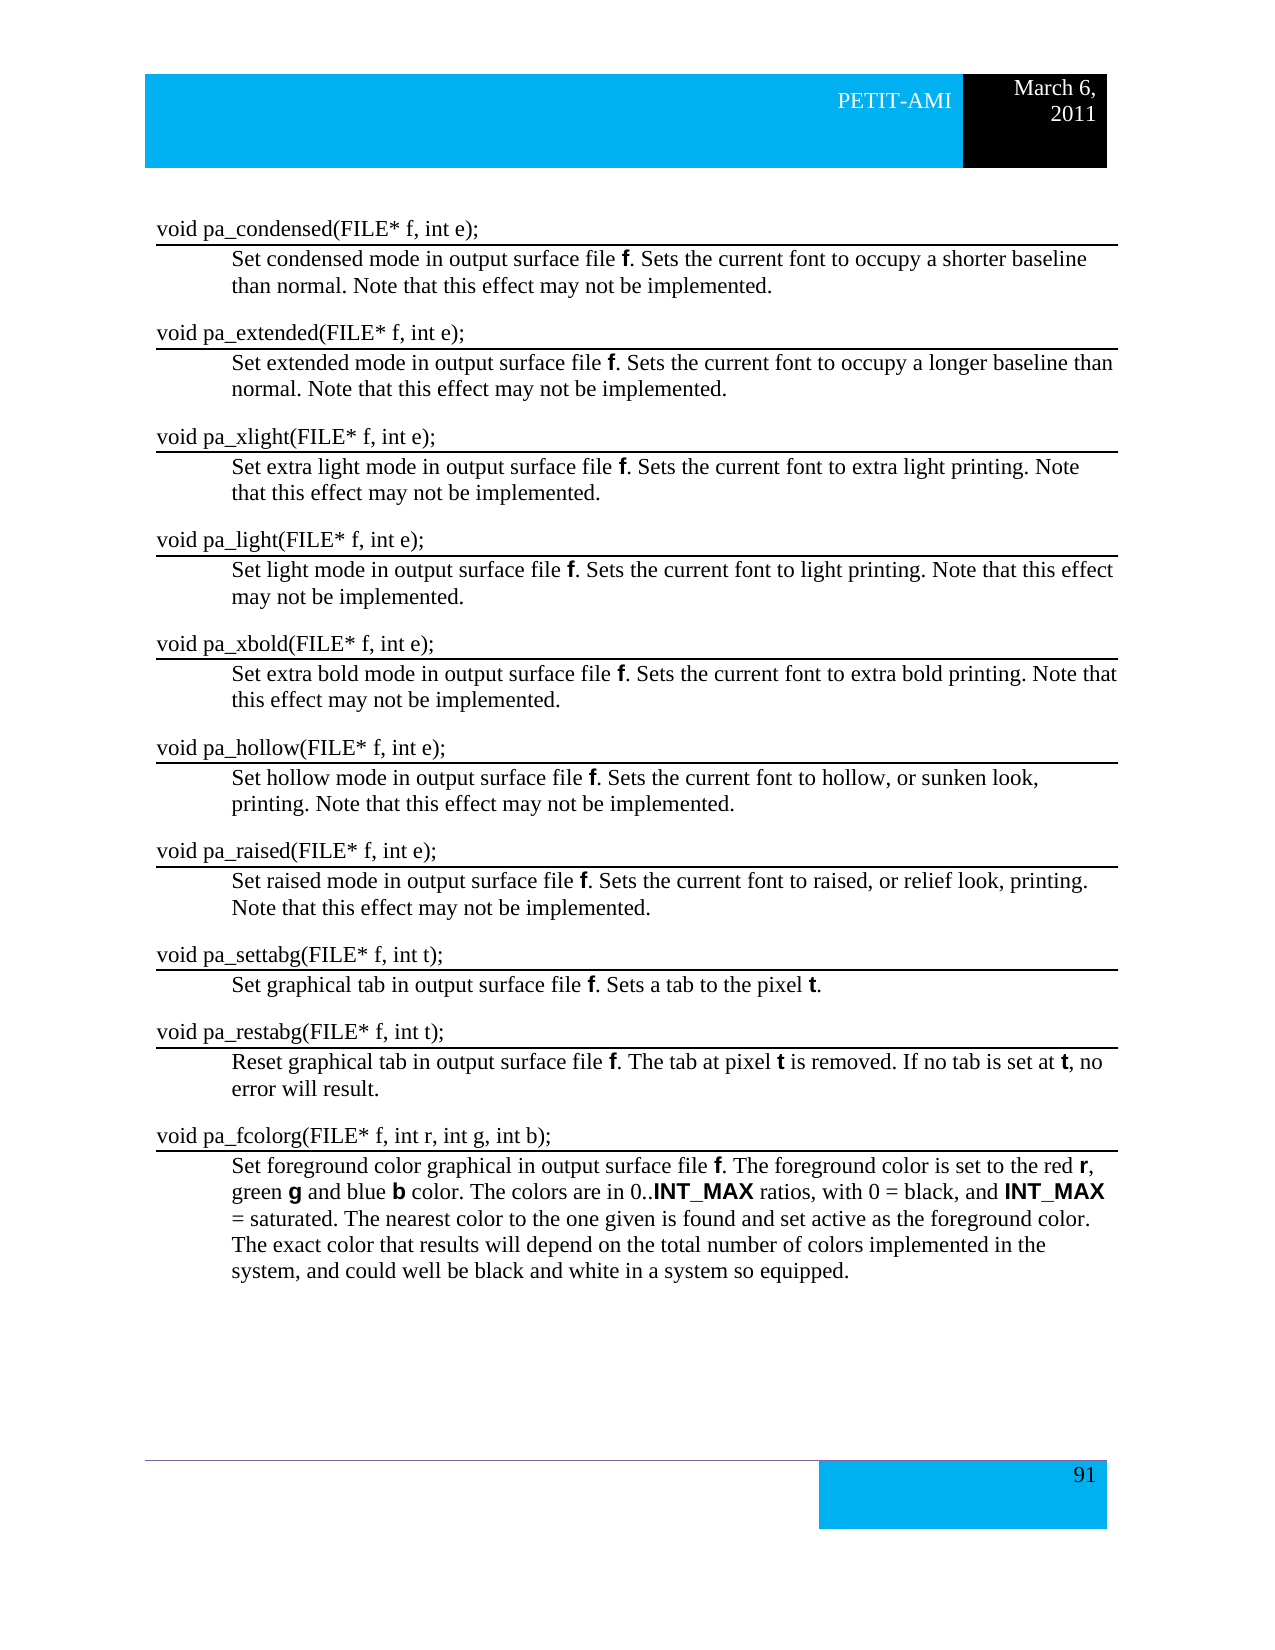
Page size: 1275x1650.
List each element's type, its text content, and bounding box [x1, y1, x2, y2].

text void pa_condensed(FILE* f, int e); [156, 215, 1118, 244]
text void pa_fcolorg(FILE* f, int r, int g, int b); [156, 1122, 1118, 1150]
text void pa_light(FILE* f, int e); [156, 526, 1118, 555]
text Reset graphical tab in output surface file f. The tab at pixel t is removed. If no tab is set at t, no error will result. [231, 1049, 1118, 1101]
text Set hollow mode in output surface file f. Sets the current font to hollow, or sunken look, printing. Note that this effect may not be implemented. [231, 764, 1118, 816]
text void pa_restabg(FILE* f, int t); [156, 1018, 1118, 1047]
text void pa_raised(FILE* f, int e); [156, 837, 1118, 866]
text void pa_xlight(FILE* f, int e); [156, 423, 1118, 451]
text Set extended mode in output surface file f. Sets the current font to occupy a longer baseline than normal. Note that this effect may not be implemented. [231, 350, 1118, 402]
text void pa_settabg(FILE* f, int t); [156, 941, 1118, 969]
text Set extra bold mode in output surface file f. Sets the current font to extra bold printing. Note that this effect may not be implemented. [231, 660, 1118, 713]
text void pa_extended(FILE* f, int e); [156, 319, 1118, 348]
text Set condensed mode in output surface file f. Sets the current font to occupy a shorter baseline than normal. Note that this effect may not be implemented. [231, 246, 1118, 298]
text Set graphical tab in output surface file f. Sets a tab to the pixel t. [231, 971, 1118, 997]
text Set extra light mode in output surface file f. Sets the current font to extra light printing. Note that this effect may not be implemented. [231, 453, 1118, 506]
text void pa_xbold(FILE* f, int e); [156, 630, 1118, 658]
text Set light mode in output surface file f. Sets the current font to light printing. Note that this effect may not be implemented. [231, 557, 1118, 609]
text Set foreground color graphical in output surface file f. The foreground color is set to the red r, green g and blue b color. The colors are in 0..INT_MAX ratios, with 0 = black, and INT_MAX = saturated. The nearest color to the one given is found and set active as the foreground color. The exact color that results will depend on the total number of colors implemented in the system, and could well be black and white in a system so equipped. [231, 1152, 1118, 1284]
text Set raised mode in output surface file f. Sets the current font to raised, or relief look, printing. Note that this effect may not be implemented. [231, 868, 1118, 920]
text void pa_hollow(FILE* f, int e); [156, 734, 1118, 762]
